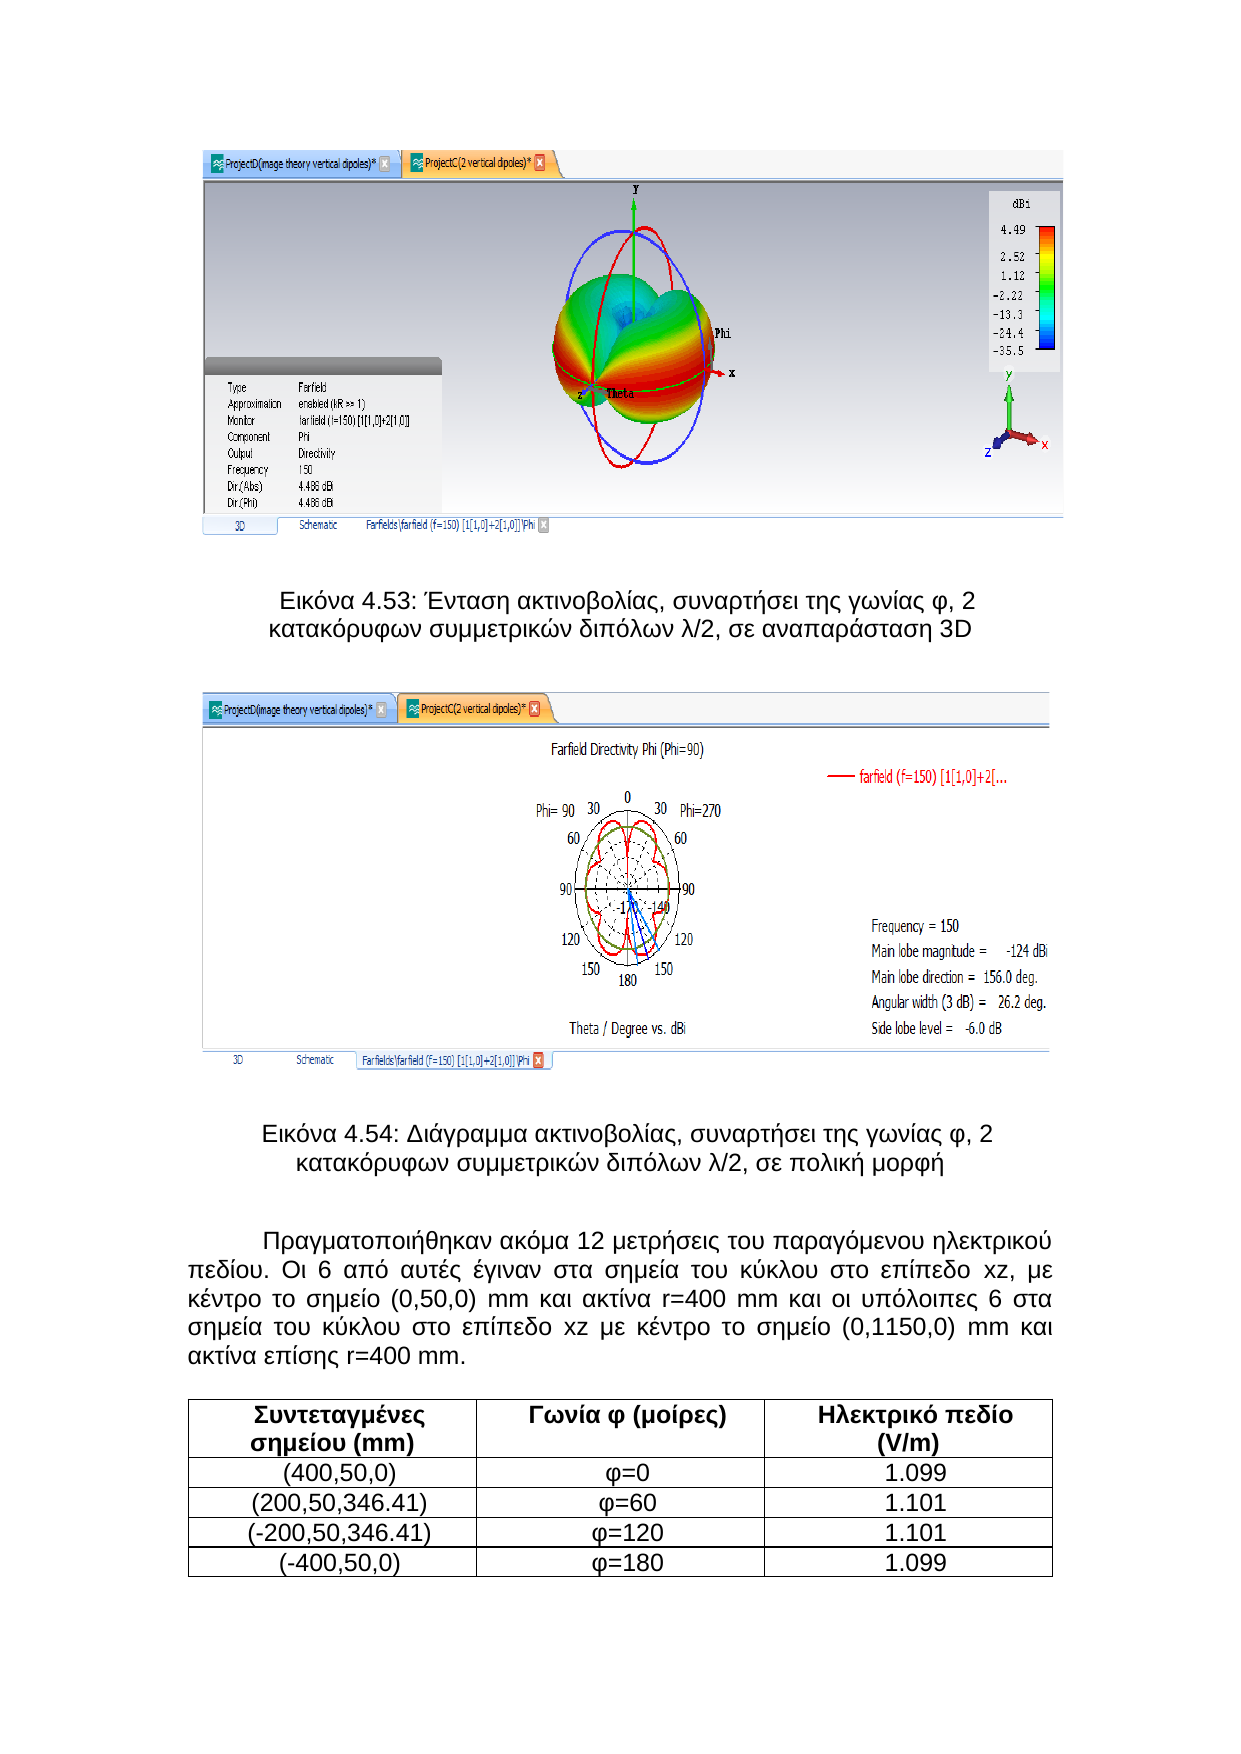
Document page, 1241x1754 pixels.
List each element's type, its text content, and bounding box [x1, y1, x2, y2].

table_cell (400,50,0) [189, 1458, 476, 1487]
table_cell φ=180 [477, 1548, 764, 1576]
table_cell 1.101 [765, 1518, 1052, 1546]
table_cell φ=60 [477, 1488, 764, 1517]
table_cell 1.101 [765, 1488, 1052, 1517]
table_header Γωνία φ (μοίρες) [477, 1400, 764, 1457]
table_cell φ=120 [477, 1518, 764, 1546]
table_cell (200,50,346.41) [189, 1488, 476, 1517]
table_cell (-400,50,0) [189, 1548, 476, 1576]
table_cell 1.099 [765, 1548, 1052, 1576]
table_header Ηλεκτρικό πεδίο (V/m) [765, 1400, 1052, 1457]
table_cell (-200,50,346.41) [189, 1518, 476, 1546]
picture [202, 692, 1050, 1070]
table_header Συντεταγμένες σημείου (mm) [189, 1400, 476, 1457]
picture [202, 150, 1064, 537]
table_cell φ=0 [477, 1458, 764, 1487]
text Πραγματοποιήθηκαν ακόμα 12 μετρήσεις του παραγόμενου ηλεκτρικού πεδίου. Οι 6 από αυτές έγιναν στα σημεία του κύκλου στο επίπεδο xz, με κέντρο το σημείο (0,50,0) mm και ακτίνα r=400 mm και οι υπόλοιπες 6 στα σημεία του κύκλου στο επίπεδο xz με κέντρο το σημείο (0,1150,0) mm και ακτίνα επίσης r=400 mm. [187, 1226, 1053, 1370]
table_cell 1.099 [765, 1458, 1052, 1487]
